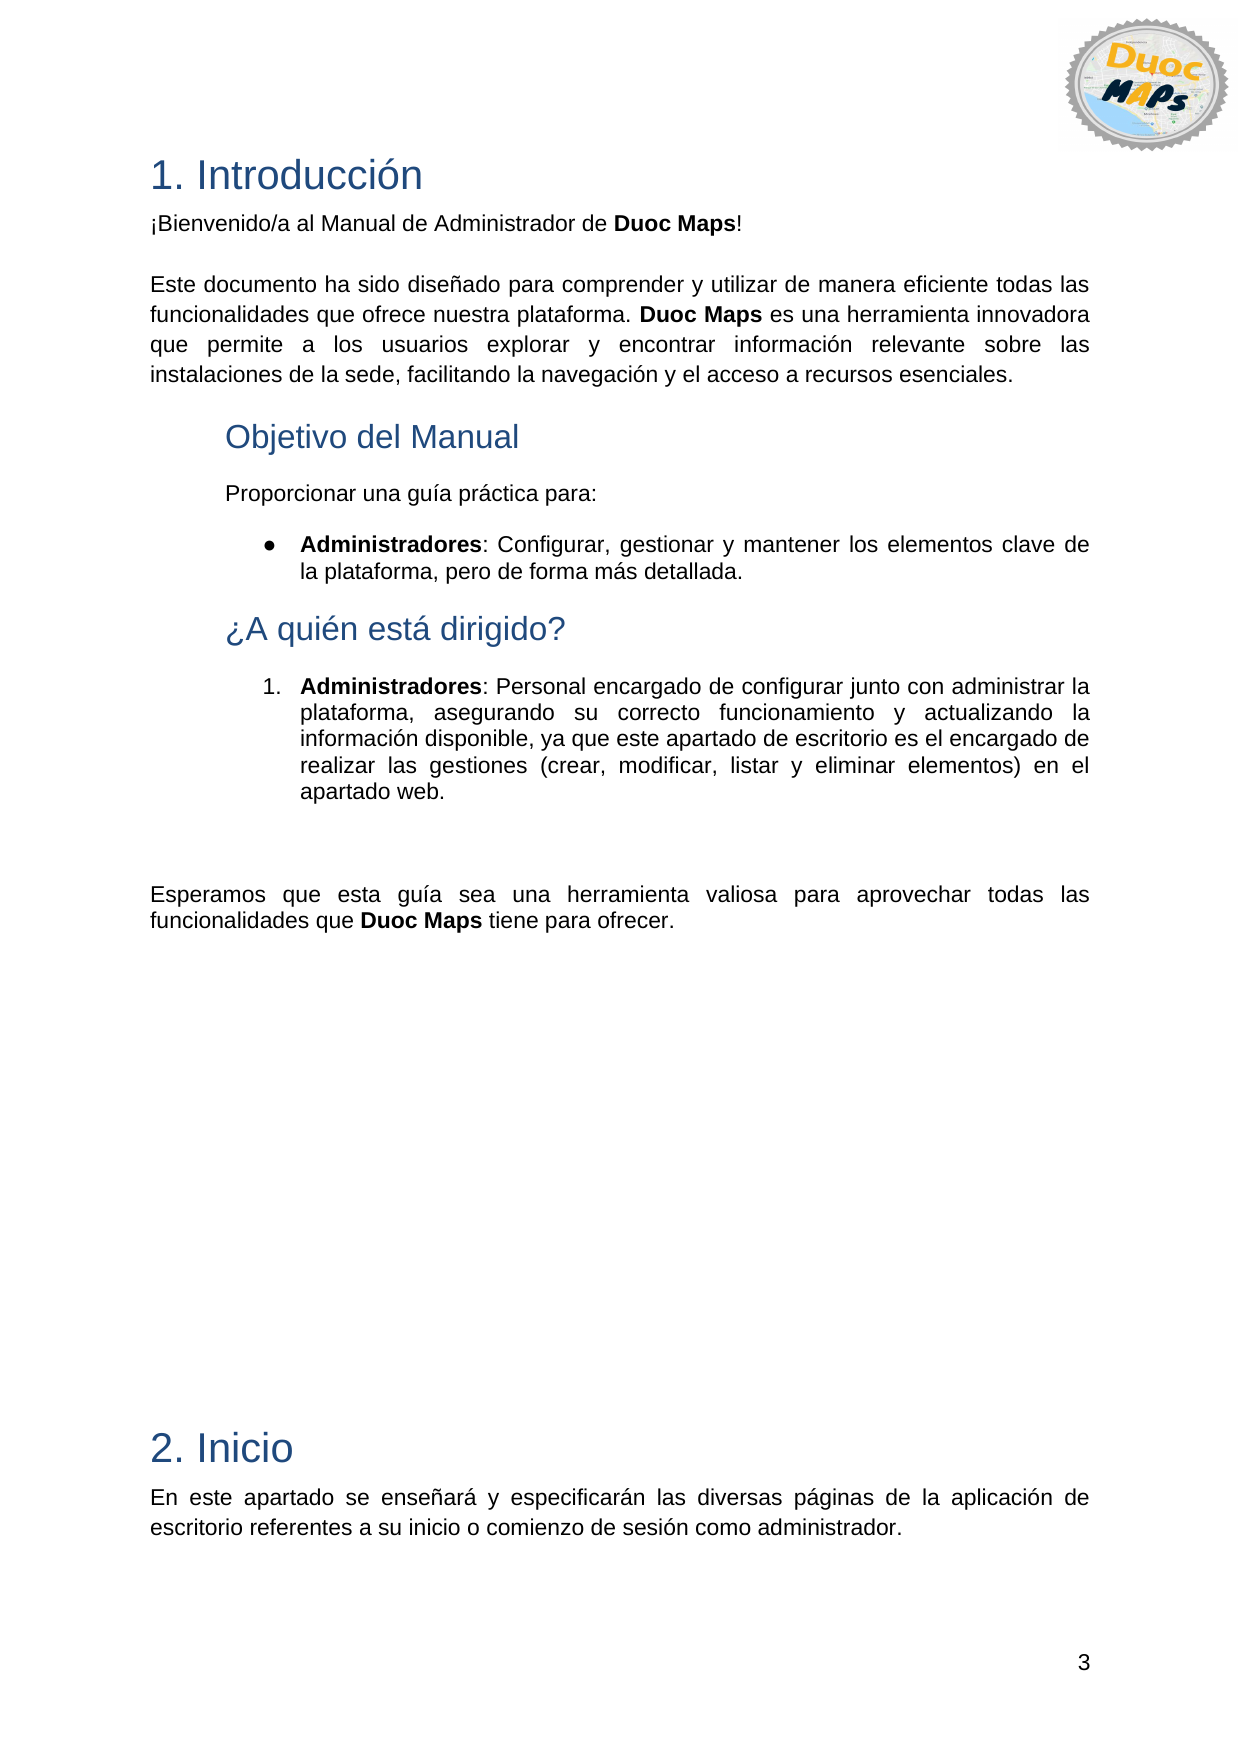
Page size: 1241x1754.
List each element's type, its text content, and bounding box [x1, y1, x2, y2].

text ¡Bienvenido/a al Manual de Administrador de Duoc Maps! [150, 210, 1090, 237]
subtitle Objetivo del Manual [225, 417, 1090, 455]
text Este documento ha sido diseñado para comprender y utilizar de manera eficiente todas las funcionalidades que ofrece nuestra plataforma. Duoc Maps es una herramienta innovadora que permite a los usuarios explorar y encontrar información relevante sobre las instalaciones de la sede, facilitando la navegación y el acceso a recursos esenciales. [150, 271, 1090, 388]
subtitle 1. Introducción [150, 150, 1090, 198]
picture [1057, 18, 1238, 152]
subtitle 2. Inicio [150, 1423, 1090, 1471]
list Administradores: Configurar, gestionar y mantener los elementos clave de la plataforma, pero de forma más detallada. [262, 531, 1090, 584]
subtitle ¿A quién está dirigido? [225, 609, 1090, 648]
text En este apartado se enseñará y especificarán las diversas páginas de la aplicación de escritorio referentes a su inicio o comienzo de sesión como administrador. [150, 1483, 1090, 1540]
text Esperamos que esta guía sea una herramienta valiosa para aprovechar todas las funcionalidades que Duoc Maps tiene para ofrecer. [150, 881, 1090, 933]
list Administradores: Personal encargado de configurar junto con administrar la plataforma, asegurando su correcto funcionamiento y actualizando la información disponible, ya que este apartado de escritorio es el encargado de realizar las gestiones (crear, modificar, listar y eliminar elementos) en el apartado web. [262, 673, 1090, 804]
text Proporcionar una guía práctica para: [225, 480, 1090, 506]
